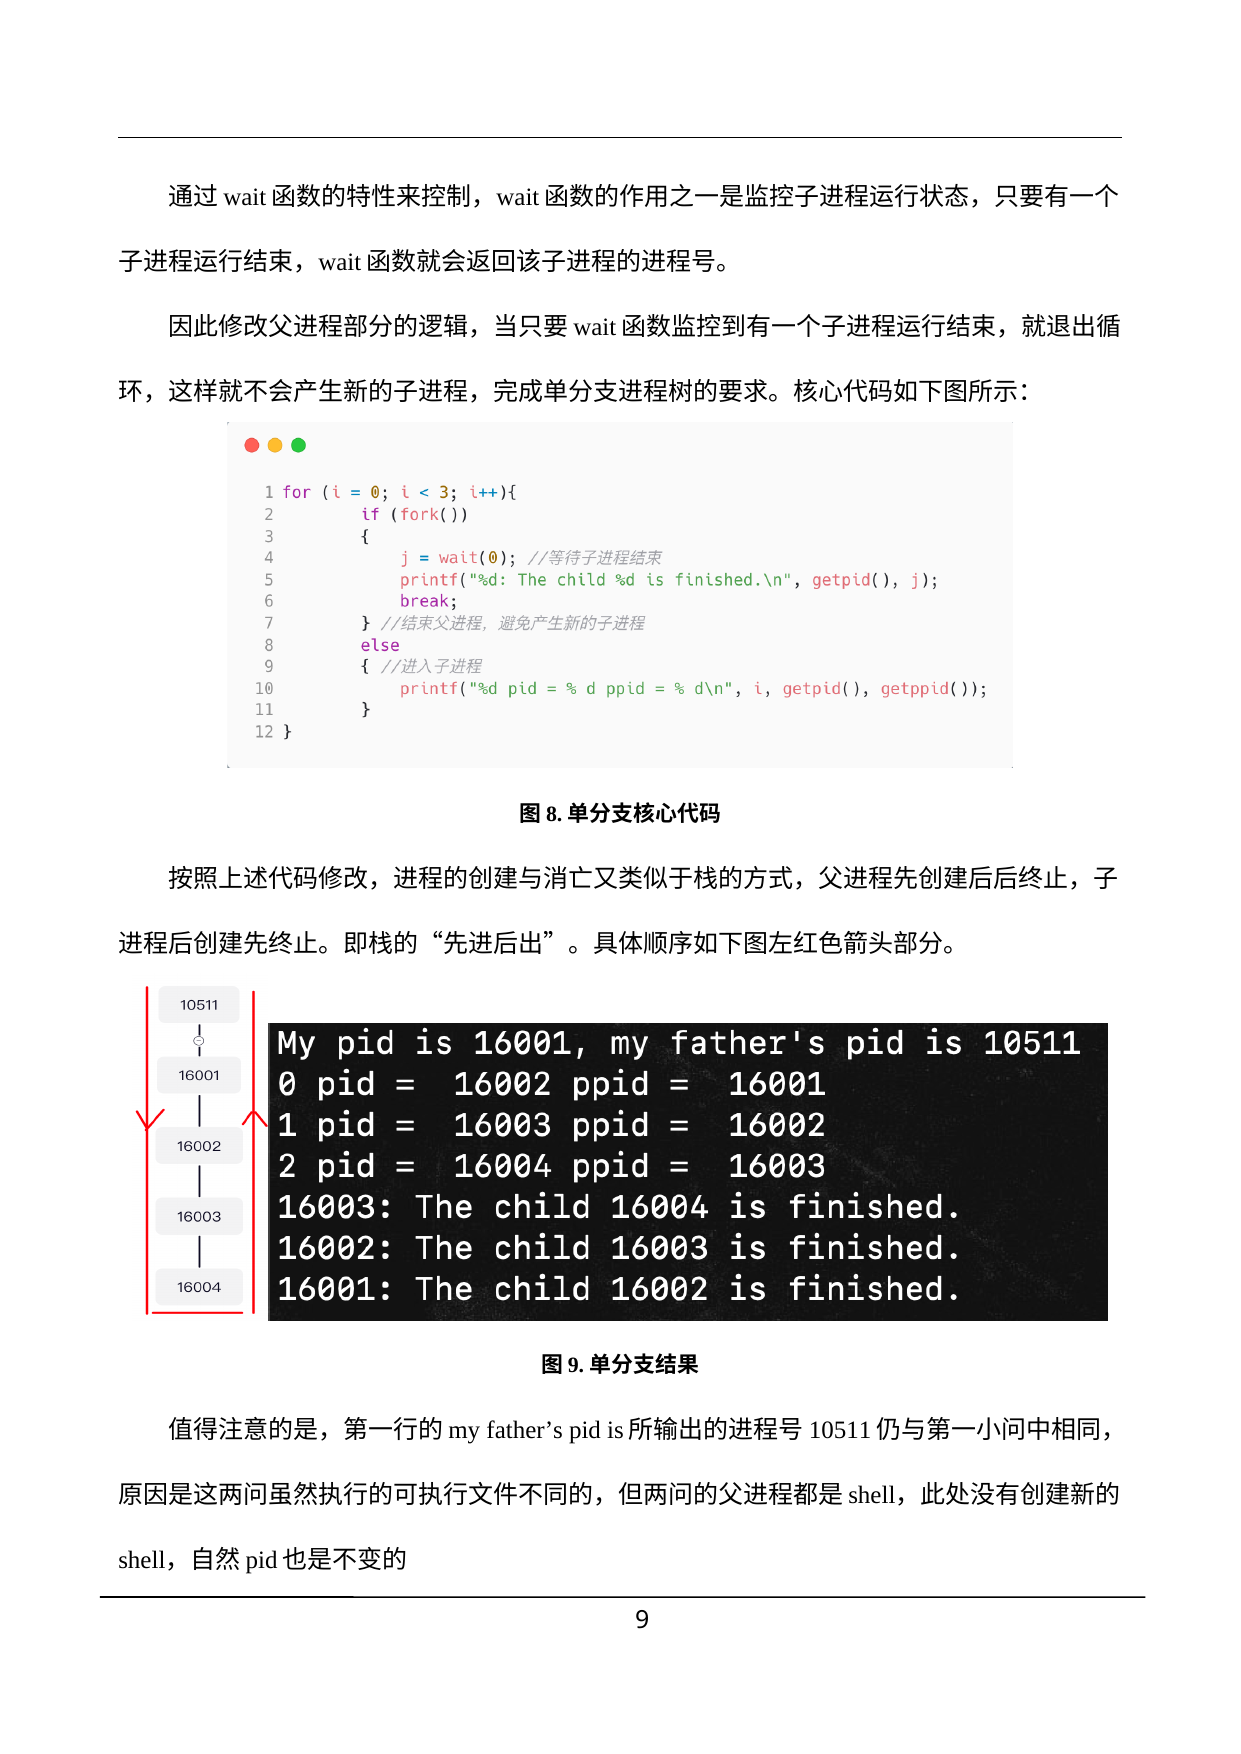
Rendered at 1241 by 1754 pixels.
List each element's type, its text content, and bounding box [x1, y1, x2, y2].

text 图8. 单分支核心代码 [118, 796, 1122, 827]
text 因此修改父进程部分的逻辑，当只要wait函数监控到有一个子进程运行结束，就退出循环，这样就不会产生新的子进程，完成单分支进程树的要求。核心代码如下图所示： [118, 292, 1122, 422]
text 按照上述代码修改，进程的创建与消亡又类似于栈的方式，父进程先创建后后终止，子进程后创建先终止。即栈的“先进后出”。具体顺序如下图左红色箭头部分。 [118, 844, 1122, 974]
text 值得注意的是，第一行的my father’s pid is所输出的进程号10511仍与第一小问中相同，原因是这两问虽然执行的可执行文件不同的，但两问的父进程都是shell，此处没有创建新的shell，自然pid也是不变的 [118, 1395, 1122, 1590]
text 图9. 单分支结果 [118, 1347, 1122, 1379]
text 通过wait函数的特性来控制，wait函数的作用之一是监控子进程运行状态，只要有一个子进程运行结束，wait函数就会返回该子进程的进程号。 [118, 162, 1122, 292]
picture [132, 973, 1108, 1321]
picture [227, 422, 1013, 768]
